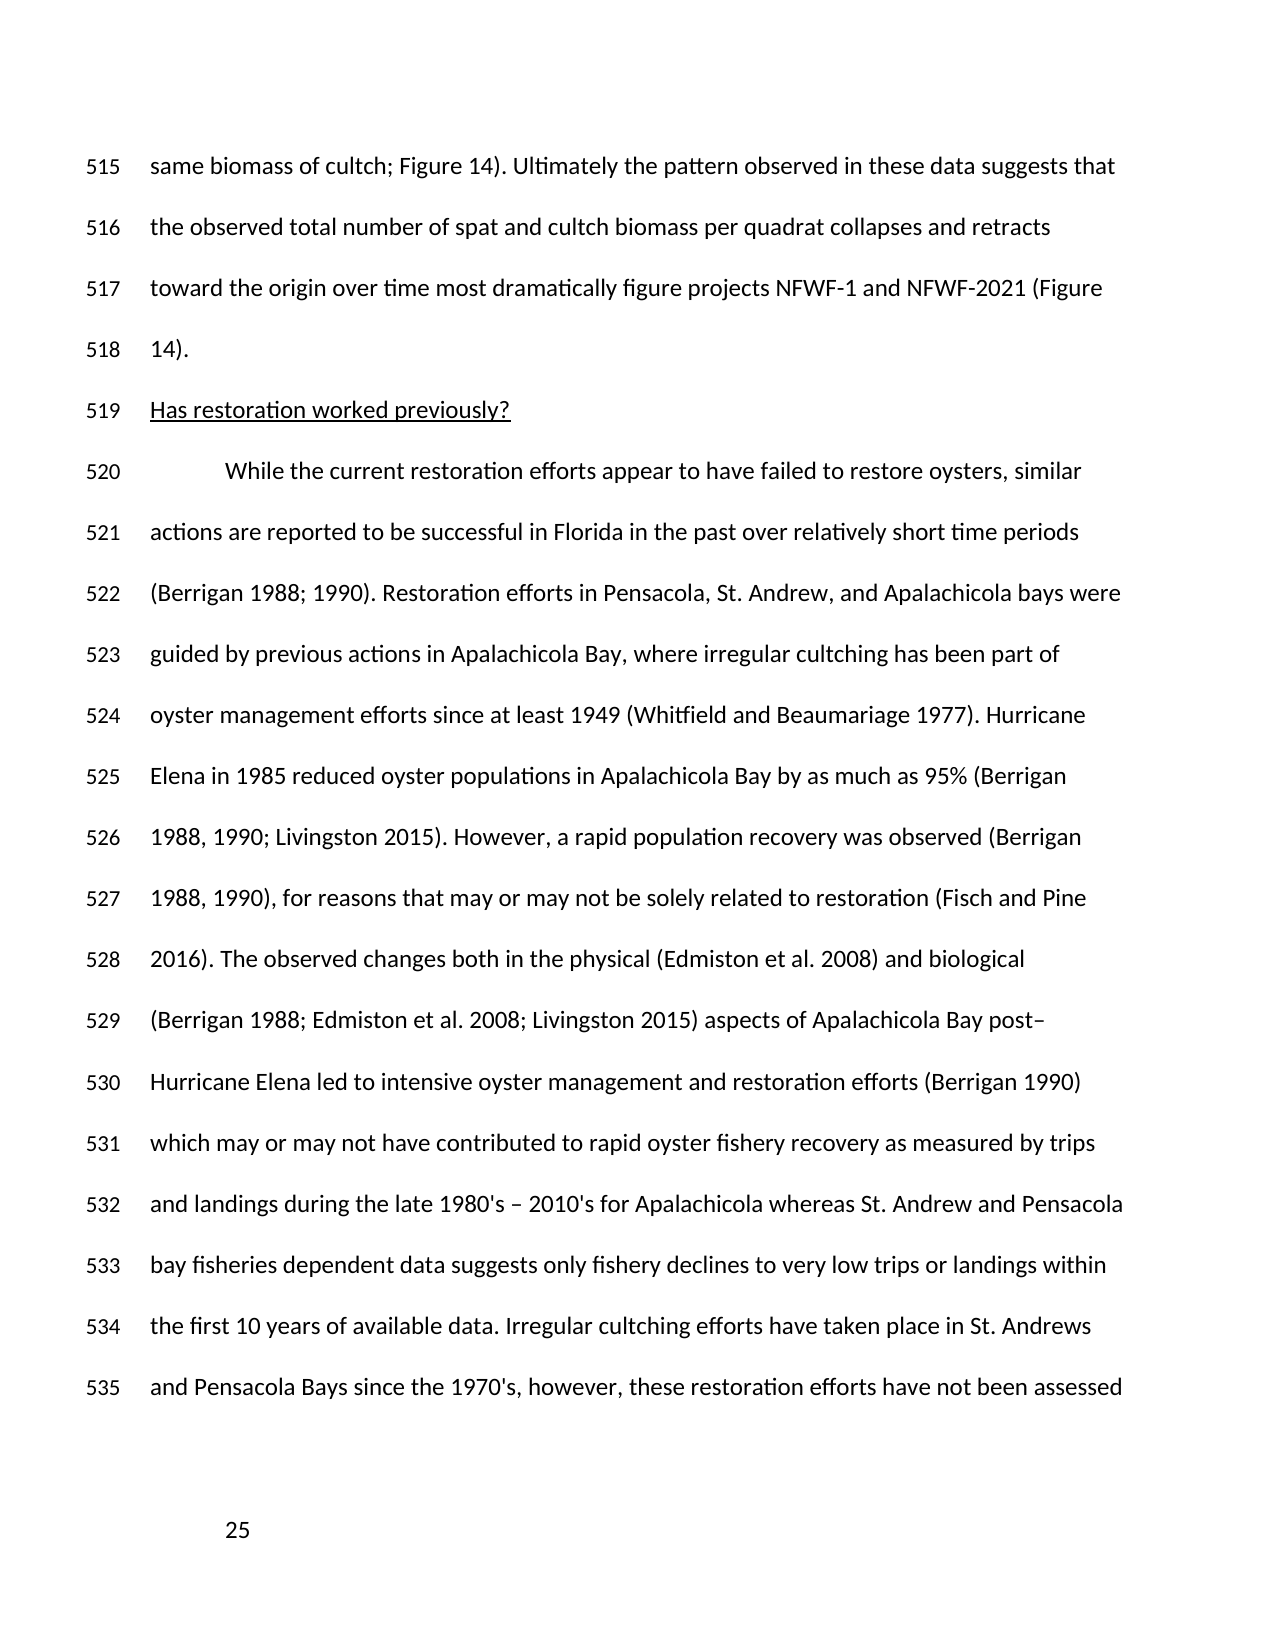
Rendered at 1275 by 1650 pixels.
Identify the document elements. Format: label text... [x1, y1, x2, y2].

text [150, 150, 1125, 364]
text Has restoration worked previously? [150, 394, 1125, 425]
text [150, 455, 1125, 1401]
